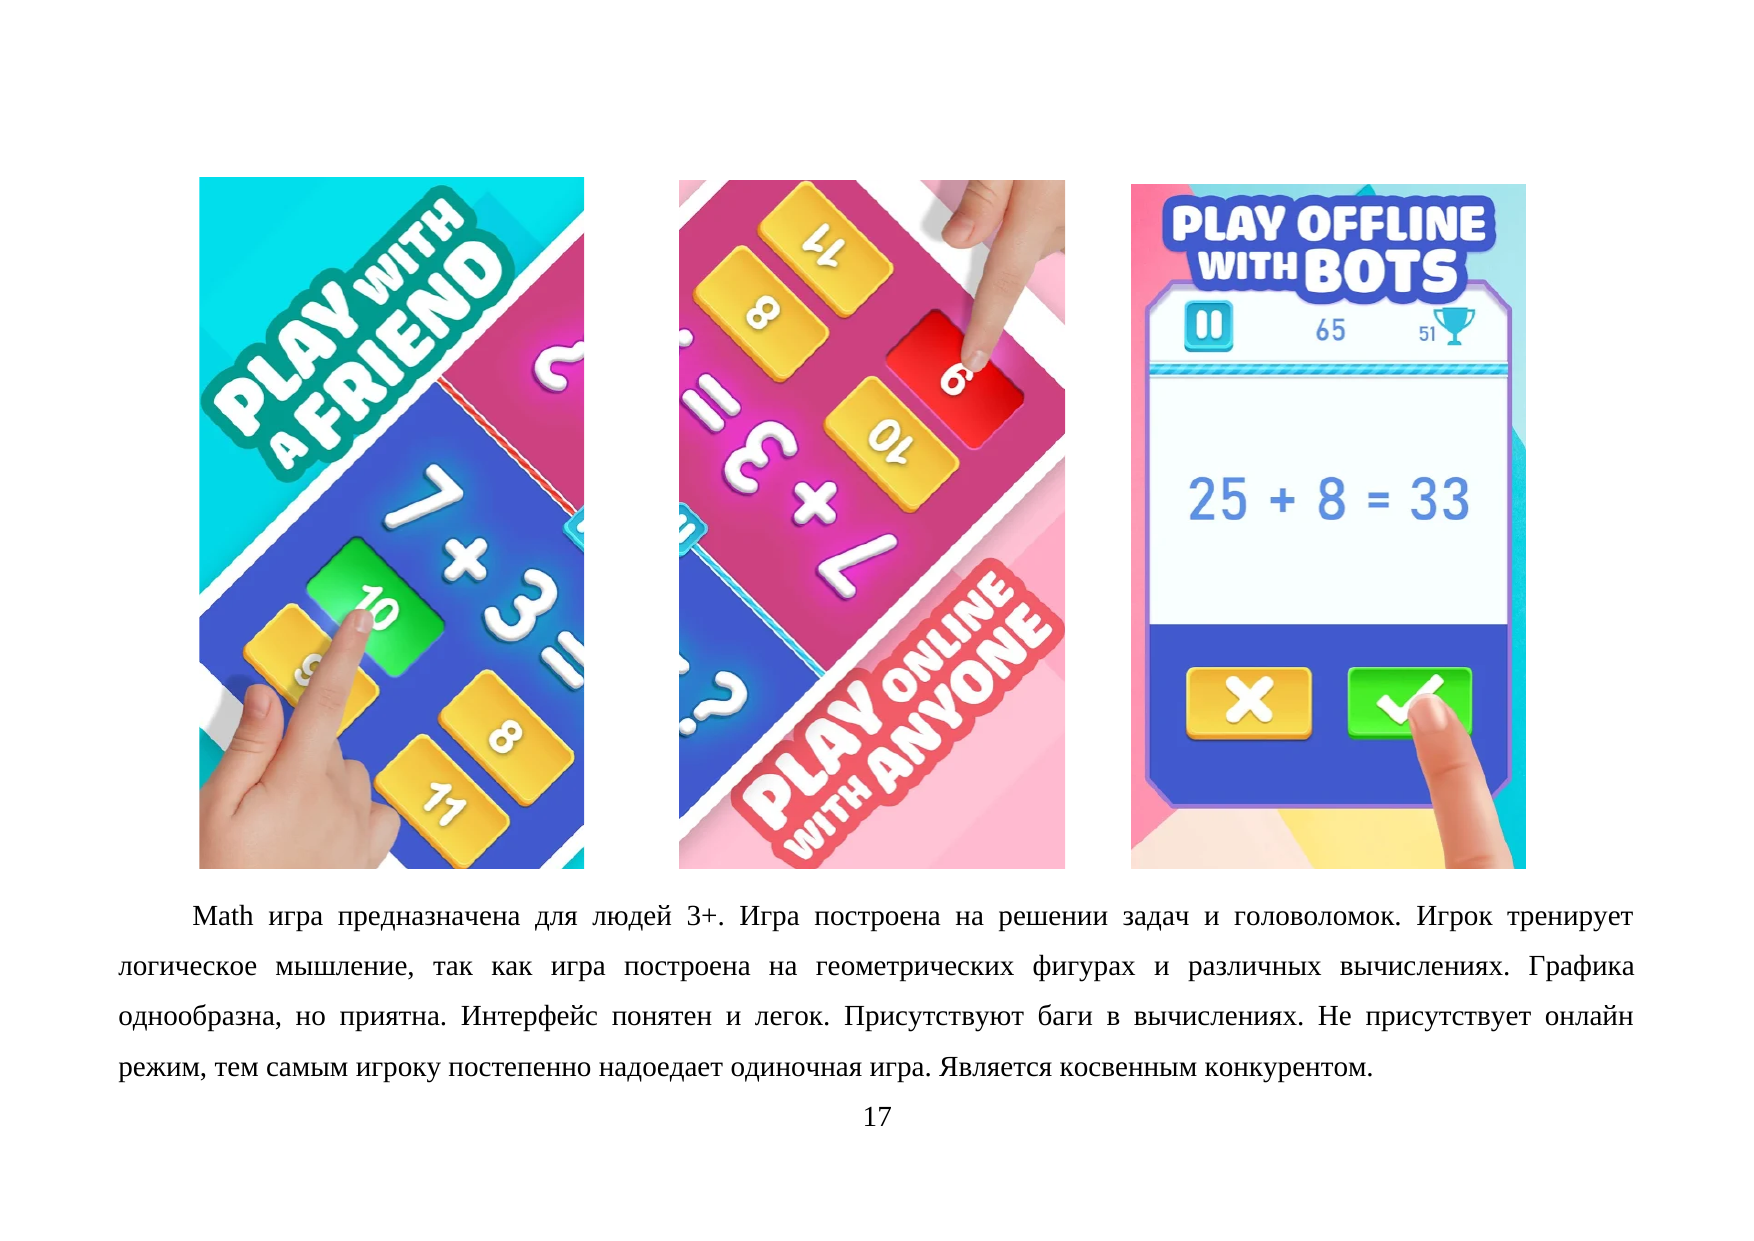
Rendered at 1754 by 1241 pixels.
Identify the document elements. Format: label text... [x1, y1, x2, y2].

picture [679, 180, 1066, 869]
picture [1131, 184, 1526, 869]
picture [199, 177, 585, 869]
text Math игра предназначена для людей 3+. Игра построена на решении задач и головоломок. Игрок тренирует логическое мышление, так как игра построена на геометрических фигурах и различных вычислениях. Графика однообразна, но приятна. Интерфейс понятен и легок. Присутствуют баги в вычислениях. Не присутствует онлайн режим, тем самым игроку постепенно надоедает одиночная игра. Является косвенным конкурентом. [118, 898, 1636, 1082]
